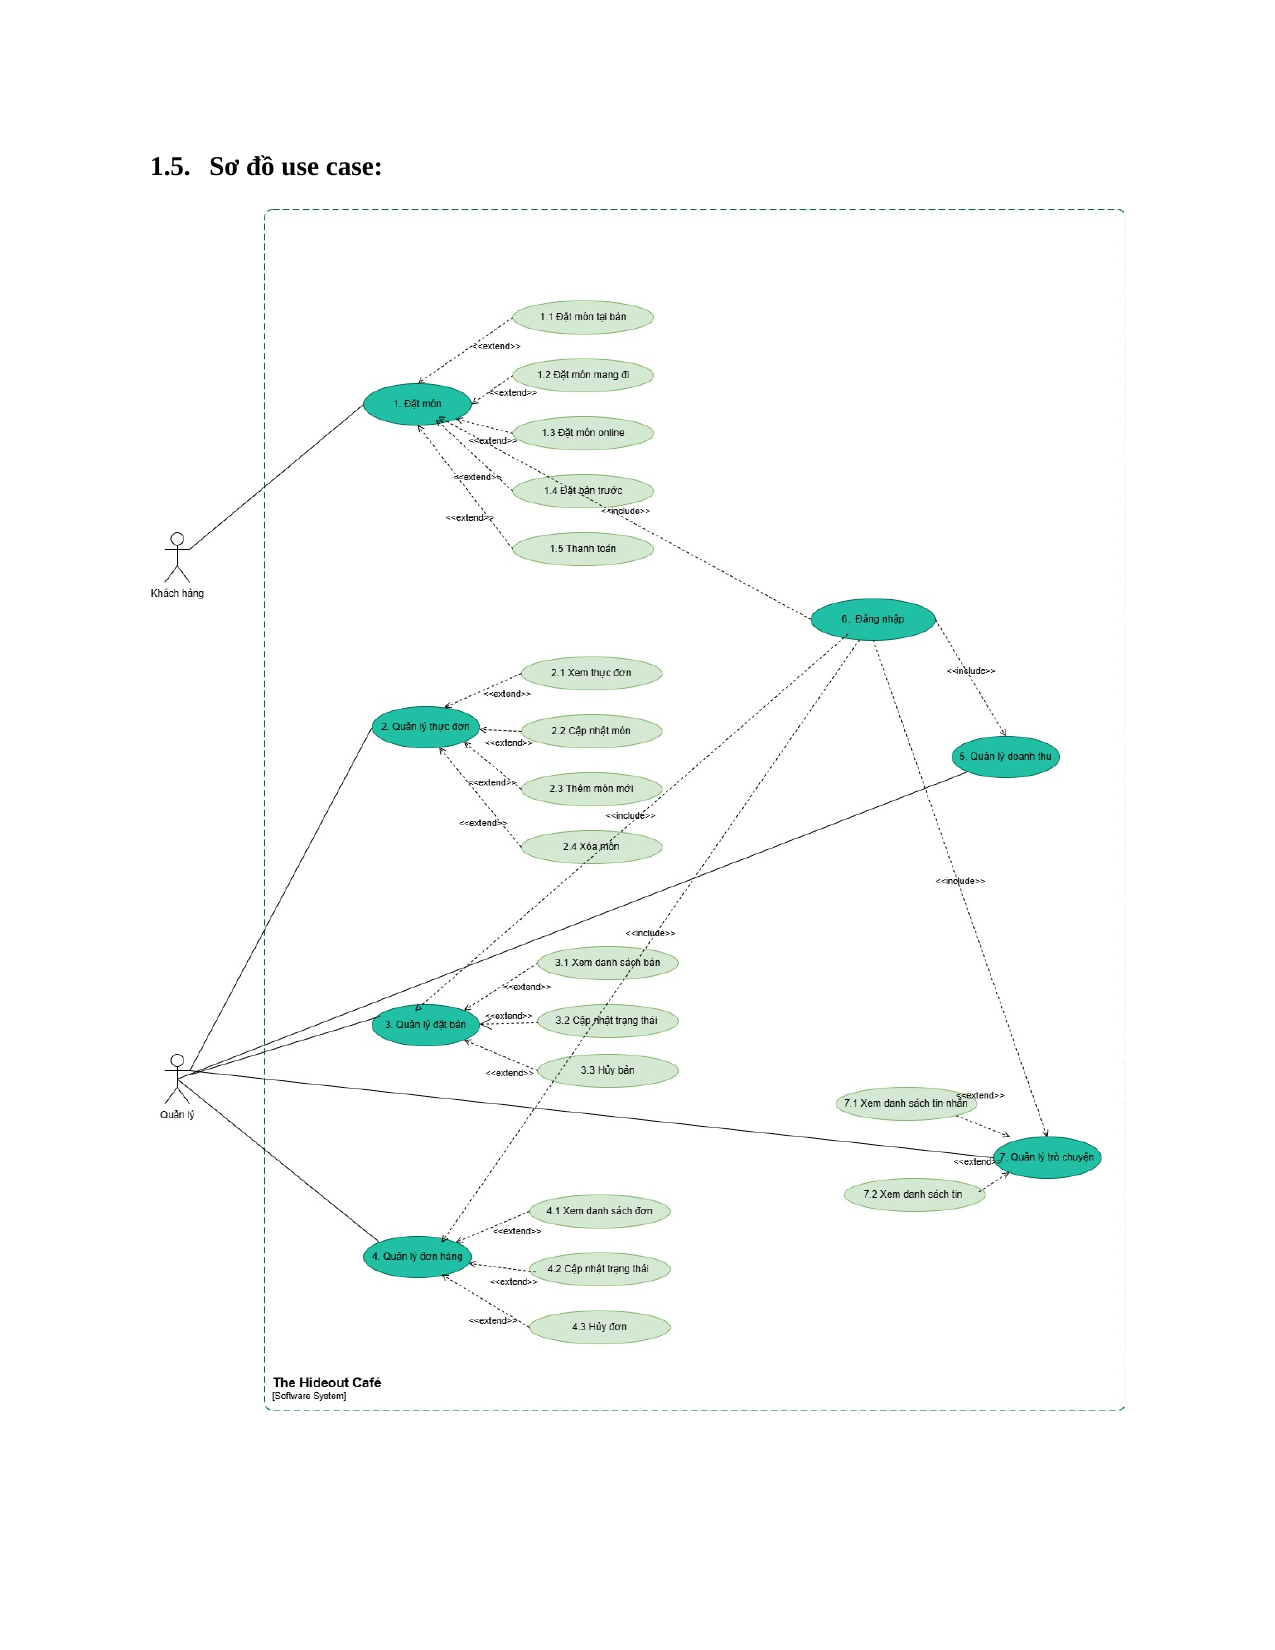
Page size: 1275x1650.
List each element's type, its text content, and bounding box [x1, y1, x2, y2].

subtitle Sơ đồ use case: [150, 150, 1125, 181]
picture [150, 209, 1125, 1411]
